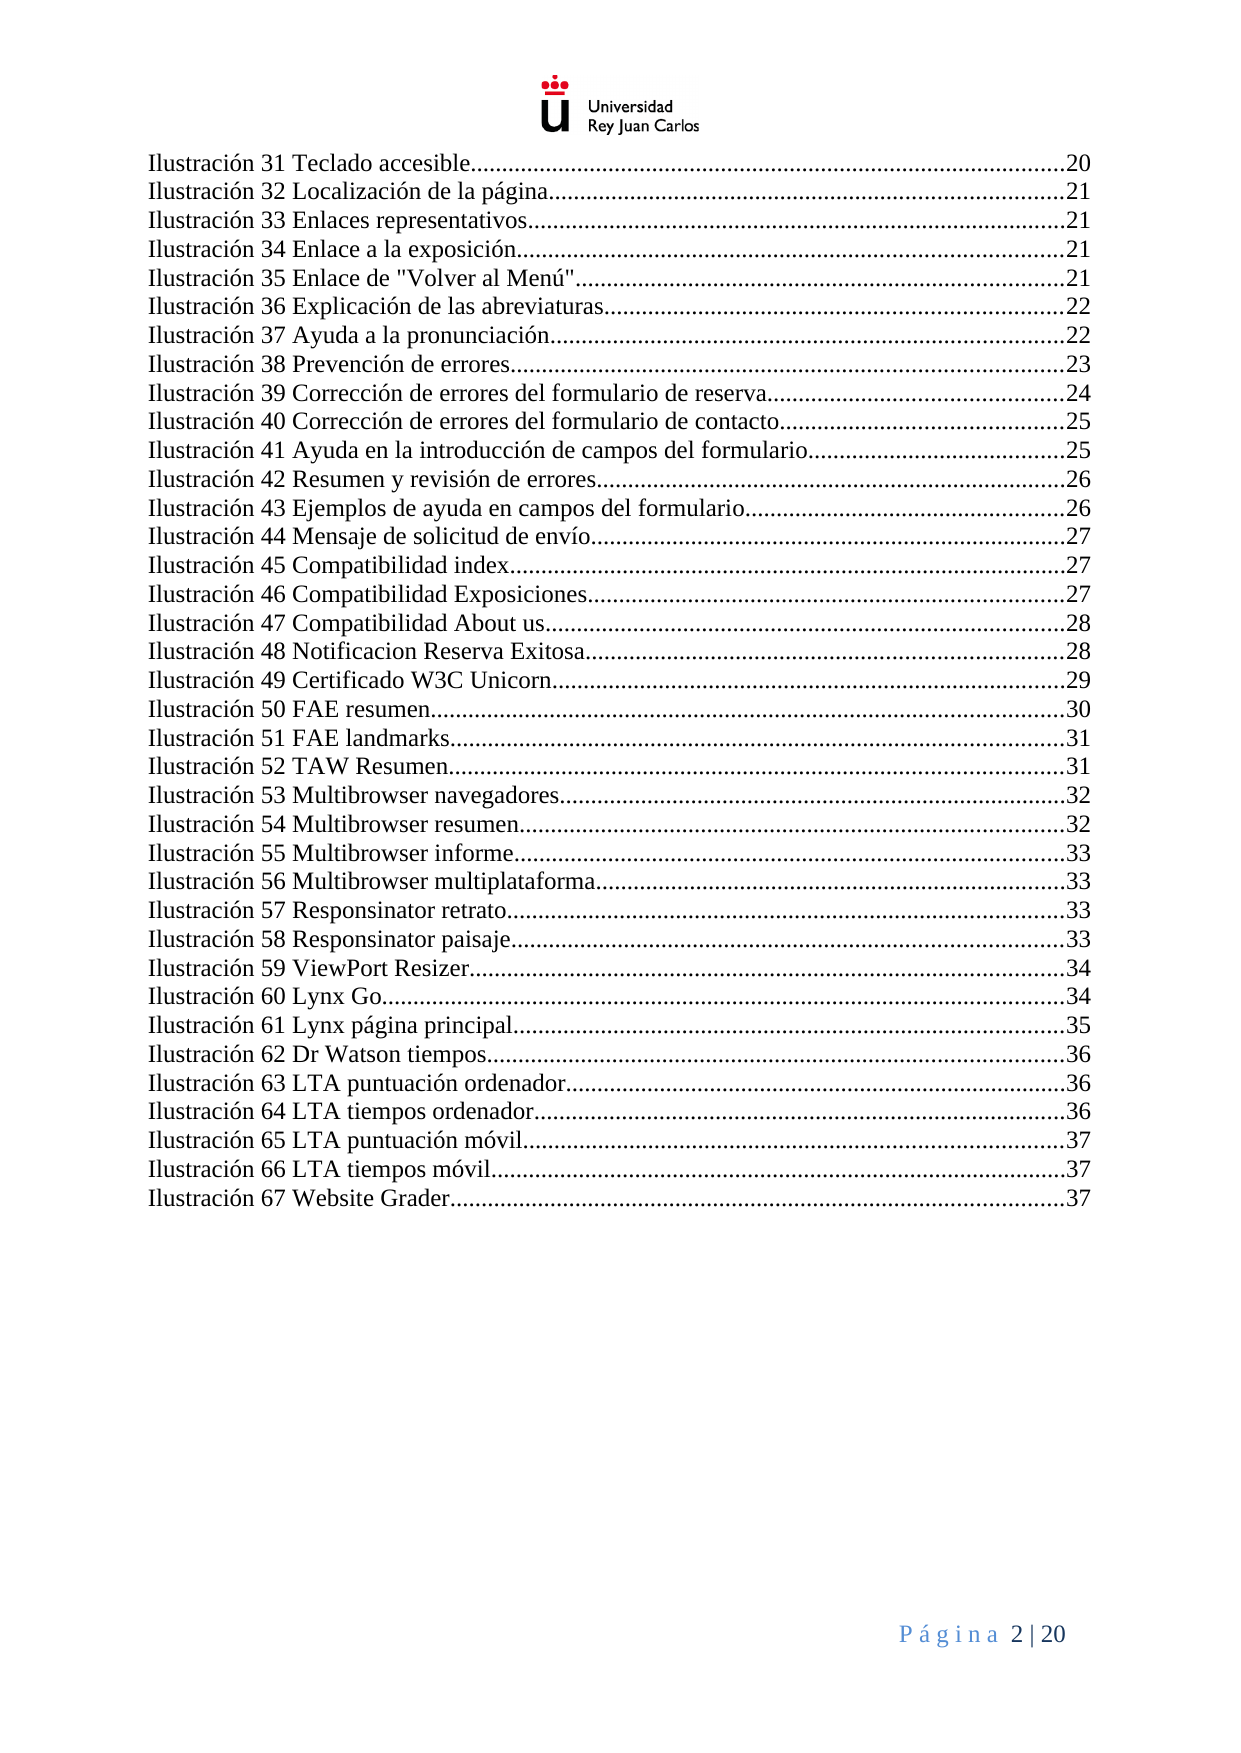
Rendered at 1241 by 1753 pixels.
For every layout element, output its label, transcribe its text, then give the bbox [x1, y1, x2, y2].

text Ilustración 44 Mensaje de solicitud de envío 27 [148, 521, 1092, 550]
text Ilustración 58 Responsinator paisaje 33 [148, 924, 1092, 953]
text Ilustración 50 FAE resumen 30 [148, 694, 1092, 723]
text Ilustración 48 Notificacion Reserva Exitosa 28 [148, 636, 1092, 665]
text Ilustración 31 Teclado accesible 20 [148, 148, 1092, 176]
text Ilustración 56 Multibrowser multiplataforma 33 [148, 866, 1092, 895]
text Ilustración 38 Prevención de errores 23 [148, 349, 1092, 378]
picture [541, 75, 699, 135]
text Ilustración 59 ViewPort Resizer 34 [148, 953, 1092, 981]
text Ilustración 47 Compatibilidad About us 28 [148, 608, 1092, 636]
text Ilustración 52 TAW Resumen 31 [148, 751, 1092, 780]
text Ilustración 45 Compatibilidad index 27 [148, 550, 1092, 579]
text Ilustración 32 Localización de la página 21 [148, 176, 1092, 205]
text Ilustración 64 LTA tiempos ordenador 36 [148, 1096, 1092, 1125]
text Ilustración 41 Ayuda en la introducción de campos del formulario 25 [148, 435, 1092, 464]
text Ilustración 49 Certificado W3C Unicorn 29 [148, 665, 1092, 694]
text Ilustración 37 Ayuda a la pronunciación 22 [148, 320, 1092, 349]
text Ilustración 53 Multibrowser navegadores 32 [148, 780, 1092, 809]
text Ilustración 63 LTA puntuación ordenador 36 [148, 1068, 1092, 1096]
text Ilustración 61 Lynx página principal 35 [148, 1010, 1092, 1039]
text Ilustración 51 FAE landmarks 31 [148, 723, 1092, 751]
text Ilustración 57 Responsinator retrato 33 [148, 895, 1092, 924]
text Ilustración 33 Enlaces representativos 21 [148, 205, 1092, 234]
text Ilustración 62 Dr Watson tiempos 36 [148, 1039, 1092, 1068]
text Ilustración 42 Resumen y revisión de errores 26 [148, 464, 1092, 493]
text Ilustración 36 Explicación de las abreviaturas 22 [148, 291, 1092, 320]
text Ilustración 65 LTA puntuación móvil 37 [148, 1125, 1092, 1154]
text Ilustración 67 Website Grader 37 [148, 1183, 1092, 1211]
text Ilustración 55 Multibrowser informe 33 [148, 838, 1092, 866]
text Ilustración 60 Lynx Go 34 [148, 981, 1092, 1010]
text Ilustración 34 Enlace a la exposición 21 [148, 234, 1092, 263]
text Ilustración 40 Corrección de errores del formulario de contacto 25 [148, 406, 1092, 435]
text Ilustración 66 LTA tiempos móvil 37 [148, 1154, 1092, 1183]
text Ilustración 35 Enlace de "Volver al Menú" 21 [148, 263, 1092, 291]
text Ilustración 39 Corrección de errores del formulario de reserva 24 [148, 378, 1092, 406]
text Ilustración 43 Ejemplos de ayuda en campos del formulario 26 [148, 493, 1092, 521]
text Ilustración 54 Multibrowser resumen 32 [148, 809, 1092, 838]
text Ilustración 46 Compatibilidad Exposiciones 27 [148, 579, 1092, 608]
